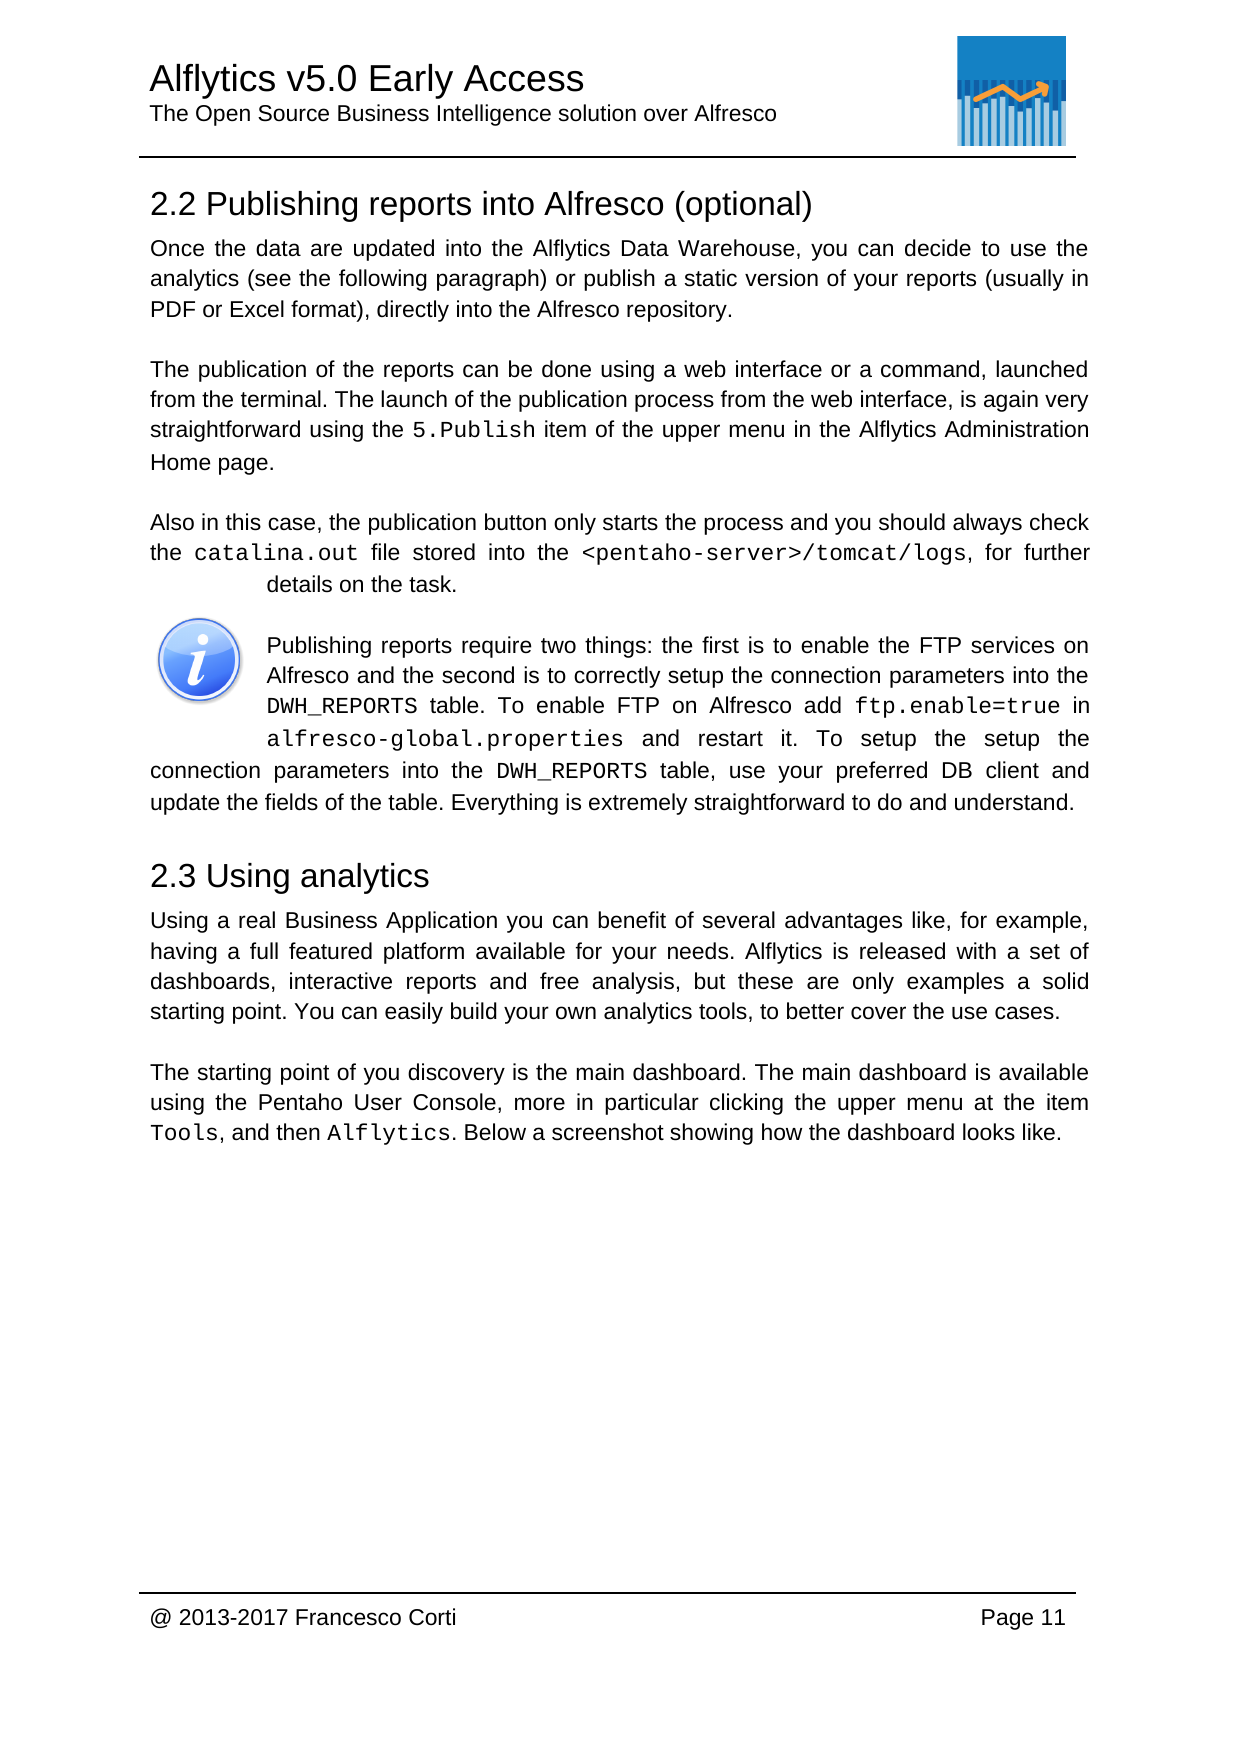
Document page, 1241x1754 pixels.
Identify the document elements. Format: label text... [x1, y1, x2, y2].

text Once the data are updated into the Alflytics Data Warehouse, you can decide to use the analytics (see the following paragraph) or publish a static version of your reports (usually in PDF or Excel format), directly into the Alfresco repository. [150, 235, 1090, 322]
picture [957, 36, 1066, 146]
subtitle 2.2 Publishing reports into Alfresco (optional) [150, 184, 1090, 223]
text The publication of the reports can be done using a web interface or a command, launched from the terminal. The launch of the publication process from the web interface, is again very straightforward using the 5.Publish item of the upper menu in the Alflytics Administration Home page. [150, 356, 1090, 475]
text The starting point of you discovery is the main dashboard. The main dashboard is available using the Pentaho User Console, more in particular clicking the upper menu at the item Tools, and then Alflytics. Below a screenshot showing how the dashboard looks like. [150, 1058, 1090, 1147]
text Publishing reports require two things: the first is to enable the FTP services on Alfresco and the second is to correctly setup the connection parameters into the DWH_REPORTS table. To enable FTP on Alfresco add ftp.enable=true in alfresco-global.properties and restart it. To setup the setup the connection parameters into the DWH_REPORTS table, use your preferred DB client and update the fields of the table. Everything is extremely straightforward to do and understand. [150, 632, 1090, 815]
text Using a real Business Application you can benefit of several advantages like, for example, having a full featured platform available for your needs. Alflytics is released with a set of dashboards, interactive reports and free analysis, but these are only examples a solid starting point. You can easily build your own analytics tools, to better cover the use cases. [150, 907, 1090, 1024]
subtitle 2.3 Using analytics [150, 857, 1090, 895]
picture [150, 611, 248, 709]
text Also in this case, the publication button only starts the process and you should always check the catalina.out file stored into the <pentaho-server>/tomcat/logs, for further details on the task. [150, 509, 1090, 598]
